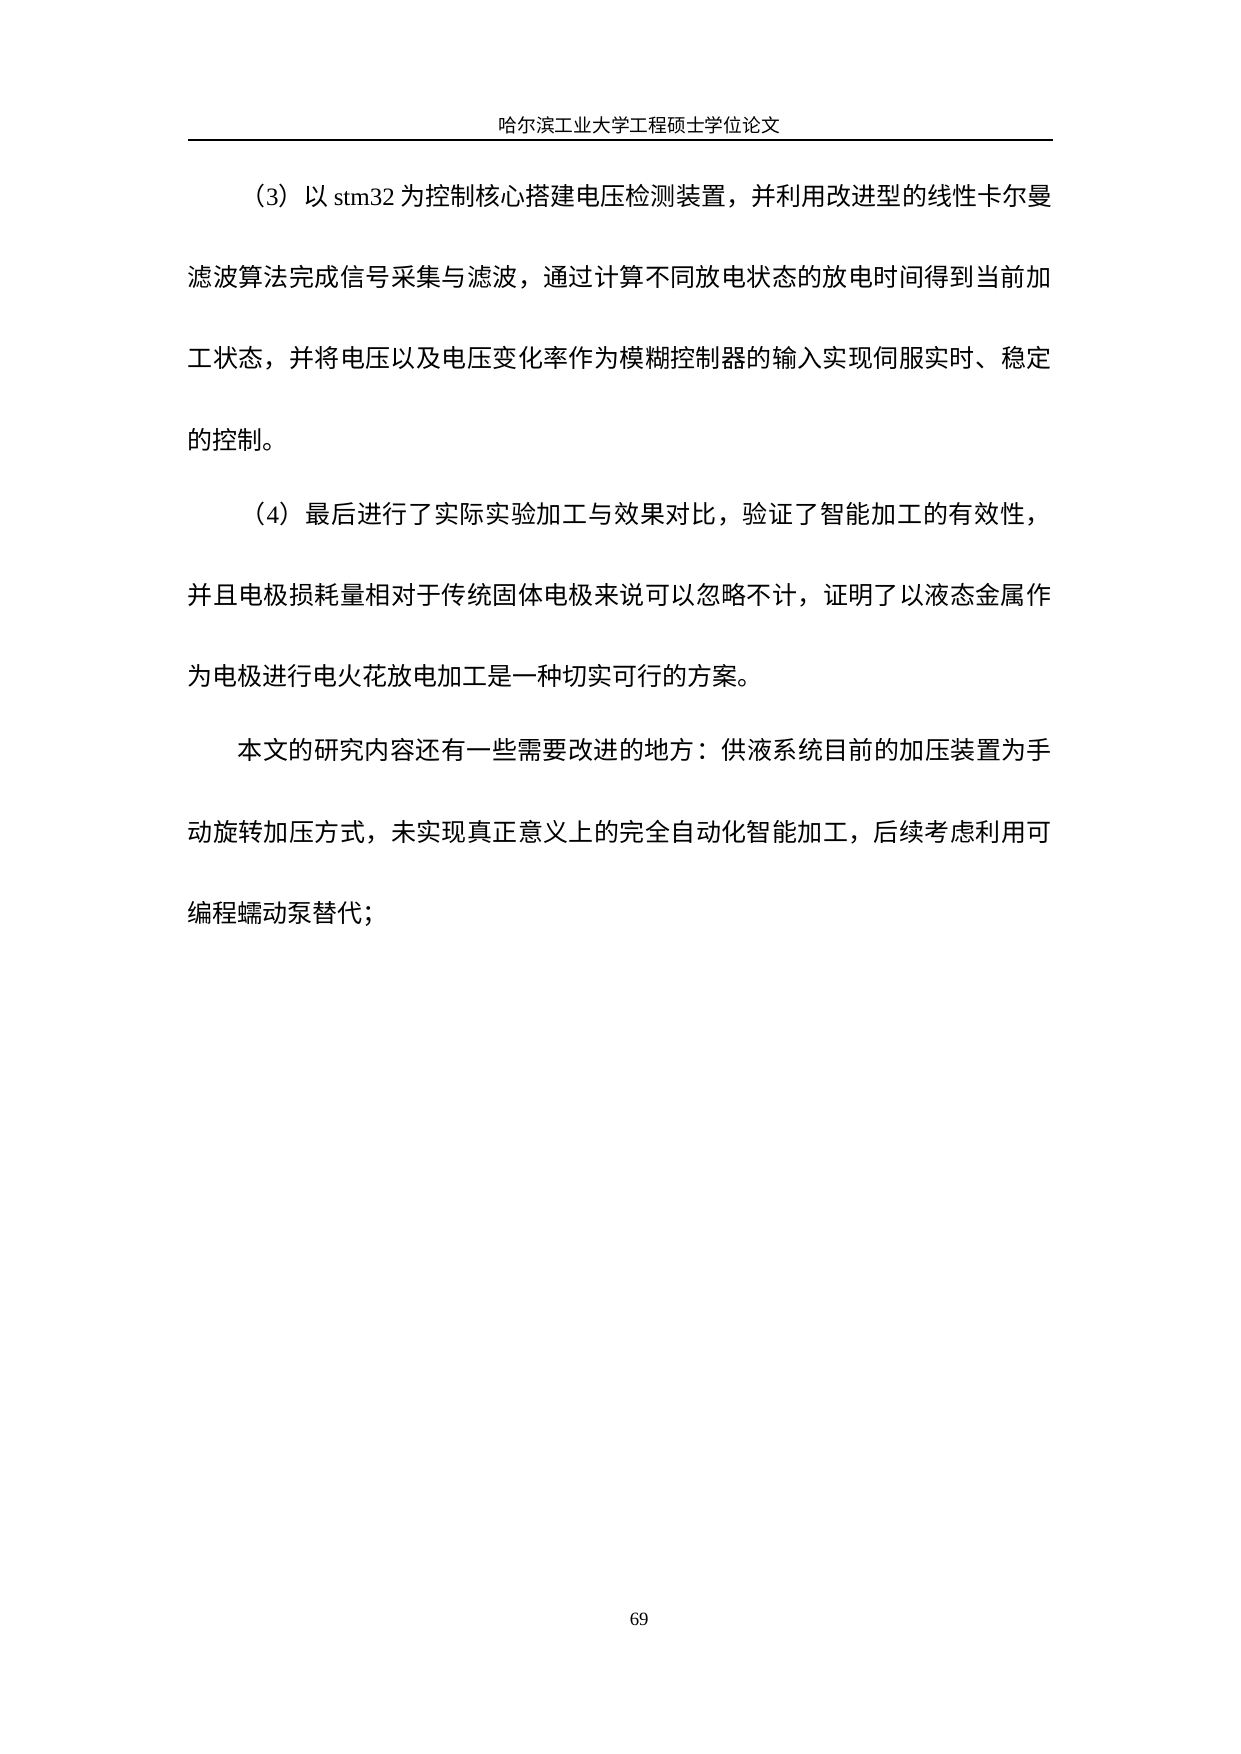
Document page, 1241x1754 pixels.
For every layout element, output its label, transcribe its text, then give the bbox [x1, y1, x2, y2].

text 本文的研究内容还有一些需要改进的地方：供液系统目前的加压装置为手动旋转加压方式，未实现真正意义上的完全自动化智能加工，后续考虑利用可编程蠕动泵替代； [187, 716, 1053, 944]
text （3）以stm32为控制核心搭建电压检测装置，并利用改进型的线性卡尔曼滤波算法完成信号采集与滤波，通过计算不同放电状态的放电时间得到当前加工状态，并将电压以及电压变化率作为模糊控制器的输入实现伺服实时、稳定的控制。 [187, 162, 1053, 471]
text （4）最后进行了实际实验加工与效果对比，验证了智能加工的有效性，并且电极损耗量相对于传统固体电极来说可以忽略不计，证明了以液态金属作为电极进行电火花放电加工是一种切实可行的方案。 [187, 480, 1053, 707]
